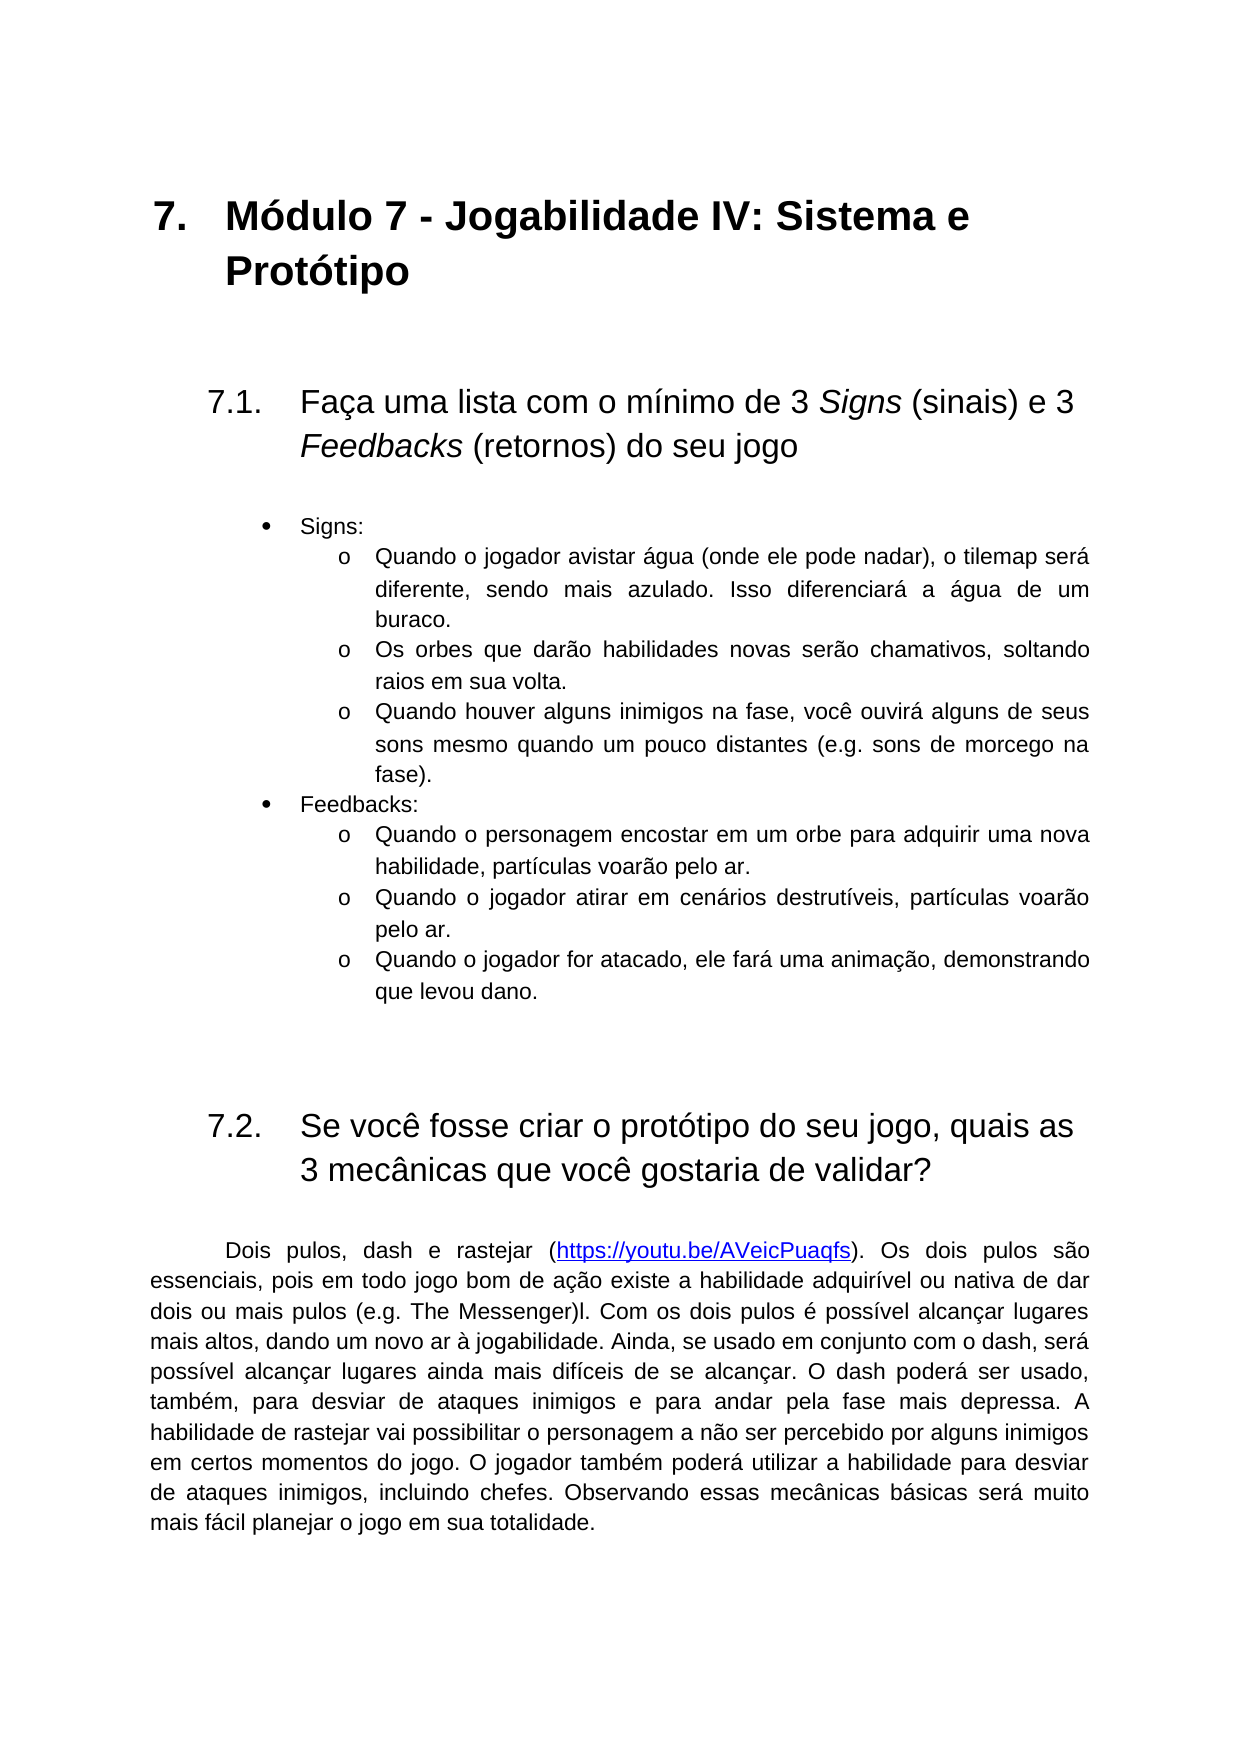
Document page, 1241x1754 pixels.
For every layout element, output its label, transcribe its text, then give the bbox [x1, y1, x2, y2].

list Quando o jogador avistar água (onde ele pode nadar), o tilemap será diferente, sendo mais azulado. Isso diferenciará a água de um buraco. [337, 543, 1090, 632]
text Dois pulos, dash e rastejar (https://youtu.be/AVeicPuaqfs). Os dois pulos são essenciais, pois em todo jogo bom de ação existe a habilidade adquirível ou nativa de dar dois ou mais pulos (e.g. The Messenger)l. Com os dois pulos é possível alcançar lugares mais altos, dando um novo ar à jogabilidade. Ainda, se usado em conjunto com o dash, será possível alcançar lugares ainda mais difíceis de se alcançar. O dash poderá ser usado, também, para desviar de ataques inimigos e para andar pela fase mais depressa. A habilidade de rastejar vai possibilitar o personagem a não ser percebido por alguns inimigos em certos momentos do jogo. O jogador também poderá utilizar a habilidade para desviar de ataques inimigos, incluindo chefes. Observando essas mecânicas básicas será muito mais fácil planejar o jogo em sua totalidade. [150, 1237, 1090, 1536]
list Signs: [262, 513, 1090, 539]
subtitle Se você fosse criar o protótipo do seu jogo, quais as 3 mecânicas que você gostaria de validar? [262, 1106, 1090, 1189]
list Quando o personagem encostar em um orbe para adquirir uma nova habilidade, partículas voarão pelo ar. [337, 821, 1090, 880]
list Quando o jogador atirar em cenários destrutíveis, partículas voarão pelo ar. [337, 883, 1090, 942]
subtitle Módulo 7 - Jogabilidade IV: Sistema e Protótipo [187, 192, 1090, 295]
subtitle Faça uma lista com o mínimo de 3 Signs (sinais) e 3 Feedbacks (retornos) do seu jogo [262, 382, 1090, 465]
list Feedbacks: [262, 791, 1090, 817]
list Quando o jogador for atacado, ele fará uma animação, demonstrando que levou dano. [337, 946, 1090, 1004]
list Quando houver alguns inimigos na fase, você ouvirá alguns de seus sons mesmo quando um pouco distantes (e.g. sons de morcego na fase). [337, 698, 1090, 787]
list Os orbes que darão habilidades novas serão chamativos, soltando raios em sua volta. [337, 636, 1090, 694]
